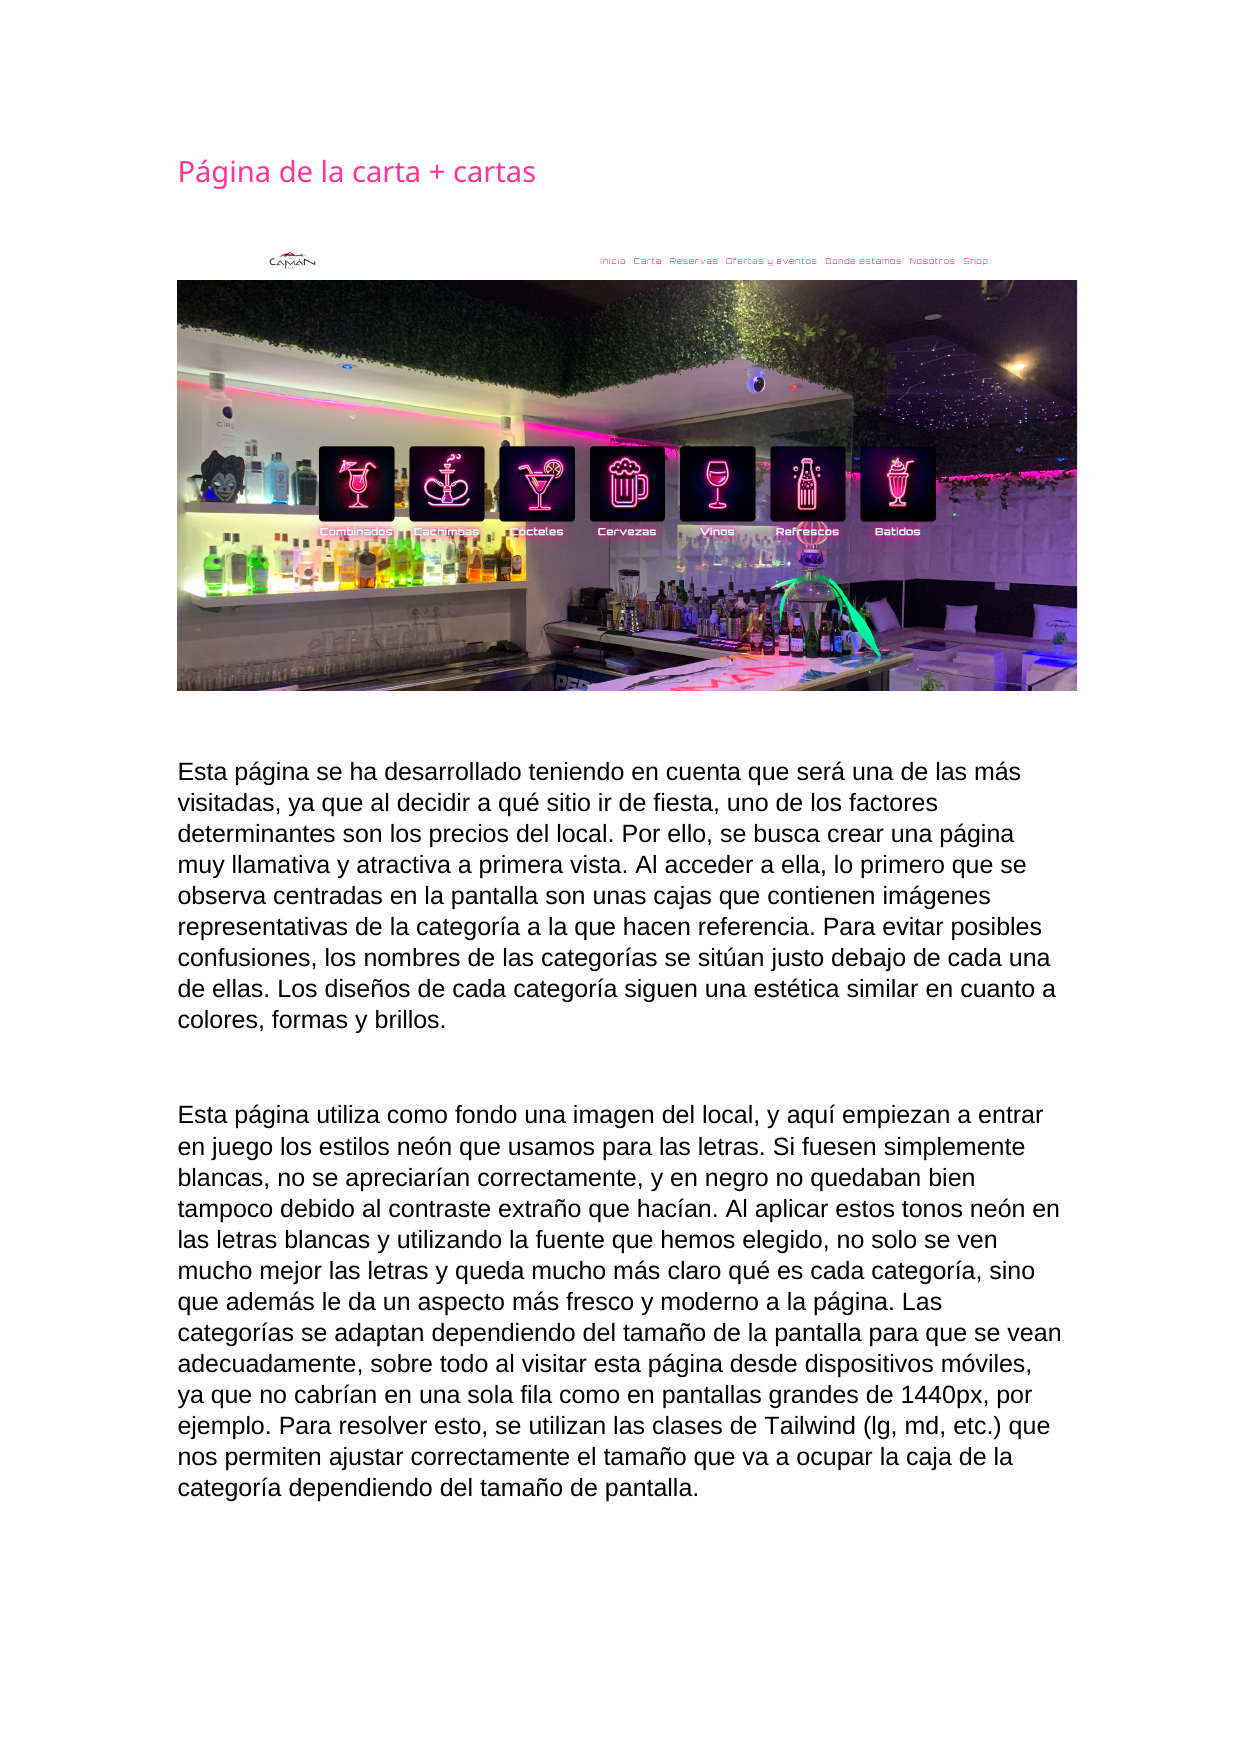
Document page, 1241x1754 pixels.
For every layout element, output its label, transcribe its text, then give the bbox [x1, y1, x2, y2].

text Página de la carta + cartas [177, 152, 1063, 191]
text Esta página utiliza como fondo una imagen del local, y aquí empiezan a entrar en juego los estilos neón que usamos para las letras. Si fuesen simplemente blancas, no se apreciarían correctamente, y en negro no quedaban bien tampoco debido al contraste extraño que hacían. Al aplicar estos tonos neón en las letras blancas y utilizando la fuente que hemos elegido, no solo se ven mucho mejor las letras y queda mucho más claro qué es cada categoría, sino que además le da un aspecto más fresco y moderno a la página. Las categorías se adaptan dependiendo del tamaño de la pantalla para que se vean adecuadamente, sobre todo al visitar esta página desde dispositivos móviles, ya que no cabrían en una sola fila como en pantallas grandes de 1440px, por ejemplo. Para resolver esto, se utilizan las clases de Tailwind (lg, md, etc.) que nos permiten ajustar correctamente el tamaño que va a ocupar la caja de la categoría dependiendo del tamaño de pantalla. [177, 1101, 1063, 1502]
text Esta página se ha desarrollado teniendo en cuenta que será una de las más visitadas, ya que al decidir a qué sitio ir de fiesta, uno de los factores determinantes son los precios del local. Por ello, se busca crear una página muy llamativa y atractiva a primera vista. Al acceder a ella, lo primero que se observa centradas en la pantalla son unas cajas que contienen imágenes representativas de la categoría a la que hacen referencia. Para evitar posibles confusiones, los nombres de las categorías se sitúan justo debajo de cada una de ellas. Los diseños de cada categoría siguen una estética similar en cuanto a colores, formas y brillos. [177, 757, 1063, 1034]
picture [177, 242, 1078, 691]
